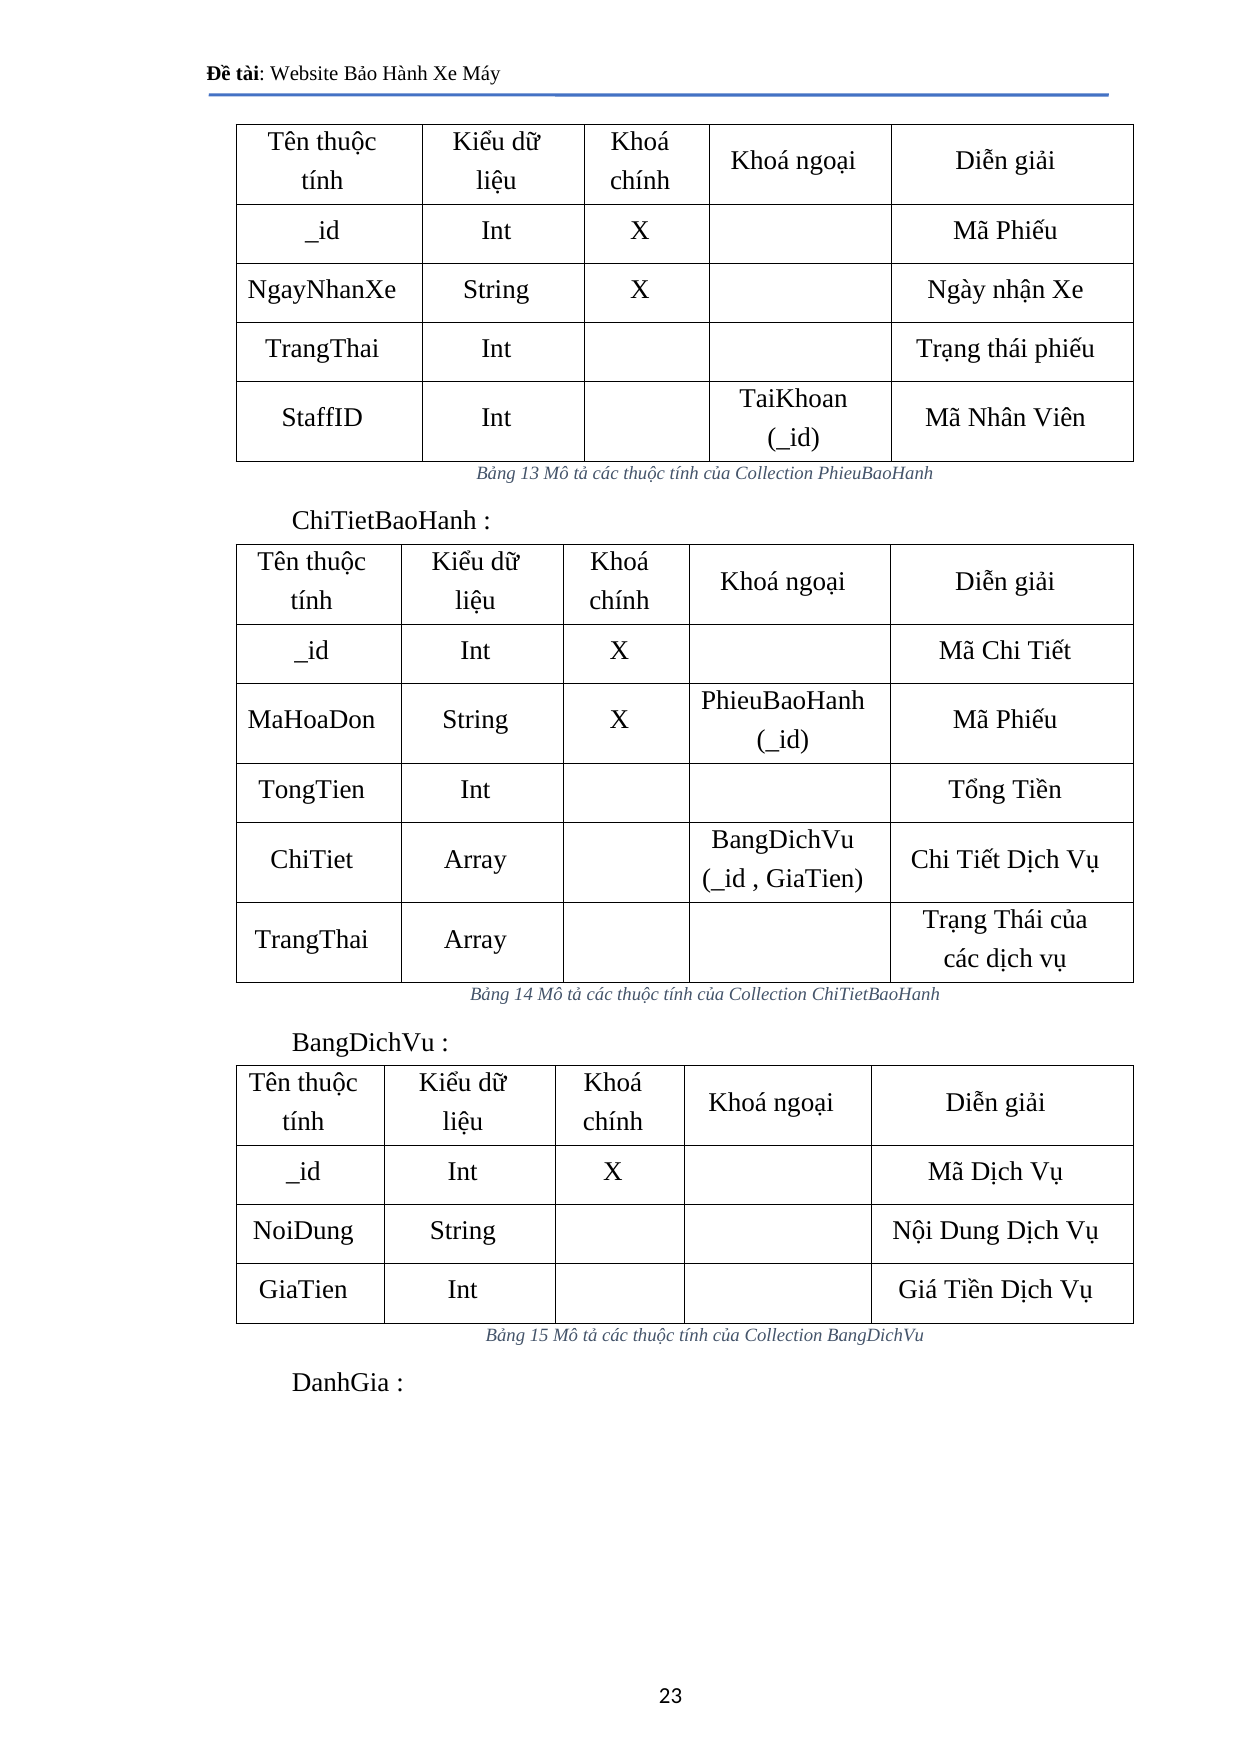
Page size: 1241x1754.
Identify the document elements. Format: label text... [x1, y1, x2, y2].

table_cell _id [237, 625, 401, 683]
table_cell TaiKhoan (_id) [710, 382, 891, 461]
table_cell TrangThai [237, 903, 401, 982]
table_cell Int [423, 382, 584, 461]
table_cell String [402, 684, 563, 763]
table_header Khoá chính [585, 125, 709, 204]
table_cell Trạng Thái của các dịch vụ [891, 903, 1133, 982]
table_cell [564, 823, 689, 902]
table_header Diễn giải [892, 125, 1133, 204]
table_header Kiểu dữ liệu [385, 1066, 555, 1145]
table_cell StaffID [237, 382, 422, 461]
table_cell [685, 1205, 871, 1263]
table_cell _id [237, 1146, 384, 1204]
table_cell Mã Nhân Viên [892, 382, 1133, 461]
table_header Kiểu dữ liệu [423, 125, 584, 204]
table_cell ChiTiet [237, 823, 401, 902]
table_cell Mã Phiếu [892, 205, 1133, 263]
table_cell TrangThai [237, 323, 422, 381]
table_cell X [585, 205, 709, 263]
table_cell [710, 323, 891, 381]
table_header Tên thuộc tính [237, 545, 401, 624]
table_cell NgayNhanXe [237, 264, 422, 322]
table_cell [585, 323, 709, 381]
table_cell [556, 1264, 684, 1322]
table_header Khoá ngoại [690, 545, 890, 624]
table_cell Int [423, 323, 584, 381]
table_cell X [585, 264, 709, 322]
table_cell String [423, 264, 584, 322]
table_header Diễn giải [891, 545, 1133, 624]
table_header Khoá ngoại [685, 1066, 871, 1145]
table_cell [564, 903, 689, 982]
table_cell [564, 764, 689, 822]
table_cell [685, 1146, 871, 1204]
table_header Khoá ngoại [710, 125, 891, 204]
table_cell MaHoaDon [237, 684, 401, 763]
table_cell GiaTien [237, 1264, 384, 1322]
table_cell [690, 903, 890, 982]
table_header Diễn giải [872, 1066, 1133, 1145]
table_cell Array [402, 903, 563, 982]
table_cell BangDichVu (_id , GiaTien) [690, 823, 890, 902]
table_cell Trạng thái phiếu [892, 323, 1133, 381]
table_cell Ngày nhận Xe [892, 264, 1133, 322]
table_cell Int [385, 1264, 555, 1322]
text BangDichVu : [236, 1026, 1119, 1057]
table_cell Chi Tiết Dịch Vụ [891, 823, 1133, 902]
table_cell Tổng Tiền [891, 764, 1133, 822]
table_cell X [564, 625, 689, 683]
table_cell [556, 1205, 684, 1263]
table_cell _id [237, 205, 422, 263]
table_cell [690, 625, 890, 683]
table_cell X [556, 1146, 684, 1204]
table_cell Array [402, 823, 563, 902]
text DanhGia : [236, 1366, 1119, 1397]
table_cell PhieuBaoHanh (_id) [690, 684, 890, 763]
table_cell [585, 382, 709, 461]
table_header Tên thuộc tính [237, 1066, 384, 1145]
table_cell Nội Dung Dịch Vụ [872, 1205, 1133, 1263]
table_cell Mã Phiếu [891, 684, 1133, 763]
table_header Tên thuộc tính [237, 125, 422, 204]
table_cell NoiDung [237, 1205, 384, 1263]
table_header Khoá chính [564, 545, 689, 624]
table_cell [690, 764, 890, 822]
table_cell String [385, 1205, 555, 1263]
table_cell Int [423, 205, 584, 263]
table_cell [710, 205, 891, 263]
table_cell Giá Tiền Dịch Vụ [872, 1264, 1133, 1322]
table_header Khoá chính [556, 1066, 684, 1145]
table_cell TongTien [237, 764, 401, 822]
table_cell Int [402, 764, 563, 822]
table_cell X [564, 684, 689, 763]
table_cell Int [385, 1146, 555, 1204]
table_cell Int [402, 625, 563, 683]
text ChiTietBaoHanh : [236, 504, 1119, 535]
table_cell [685, 1264, 871, 1322]
table_header Kiểu dữ liệu [402, 545, 563, 624]
table_cell Mã Dịch Vụ [872, 1146, 1133, 1204]
table_cell [710, 264, 891, 322]
table_cell Mã Chi Tiết [891, 625, 1133, 683]
